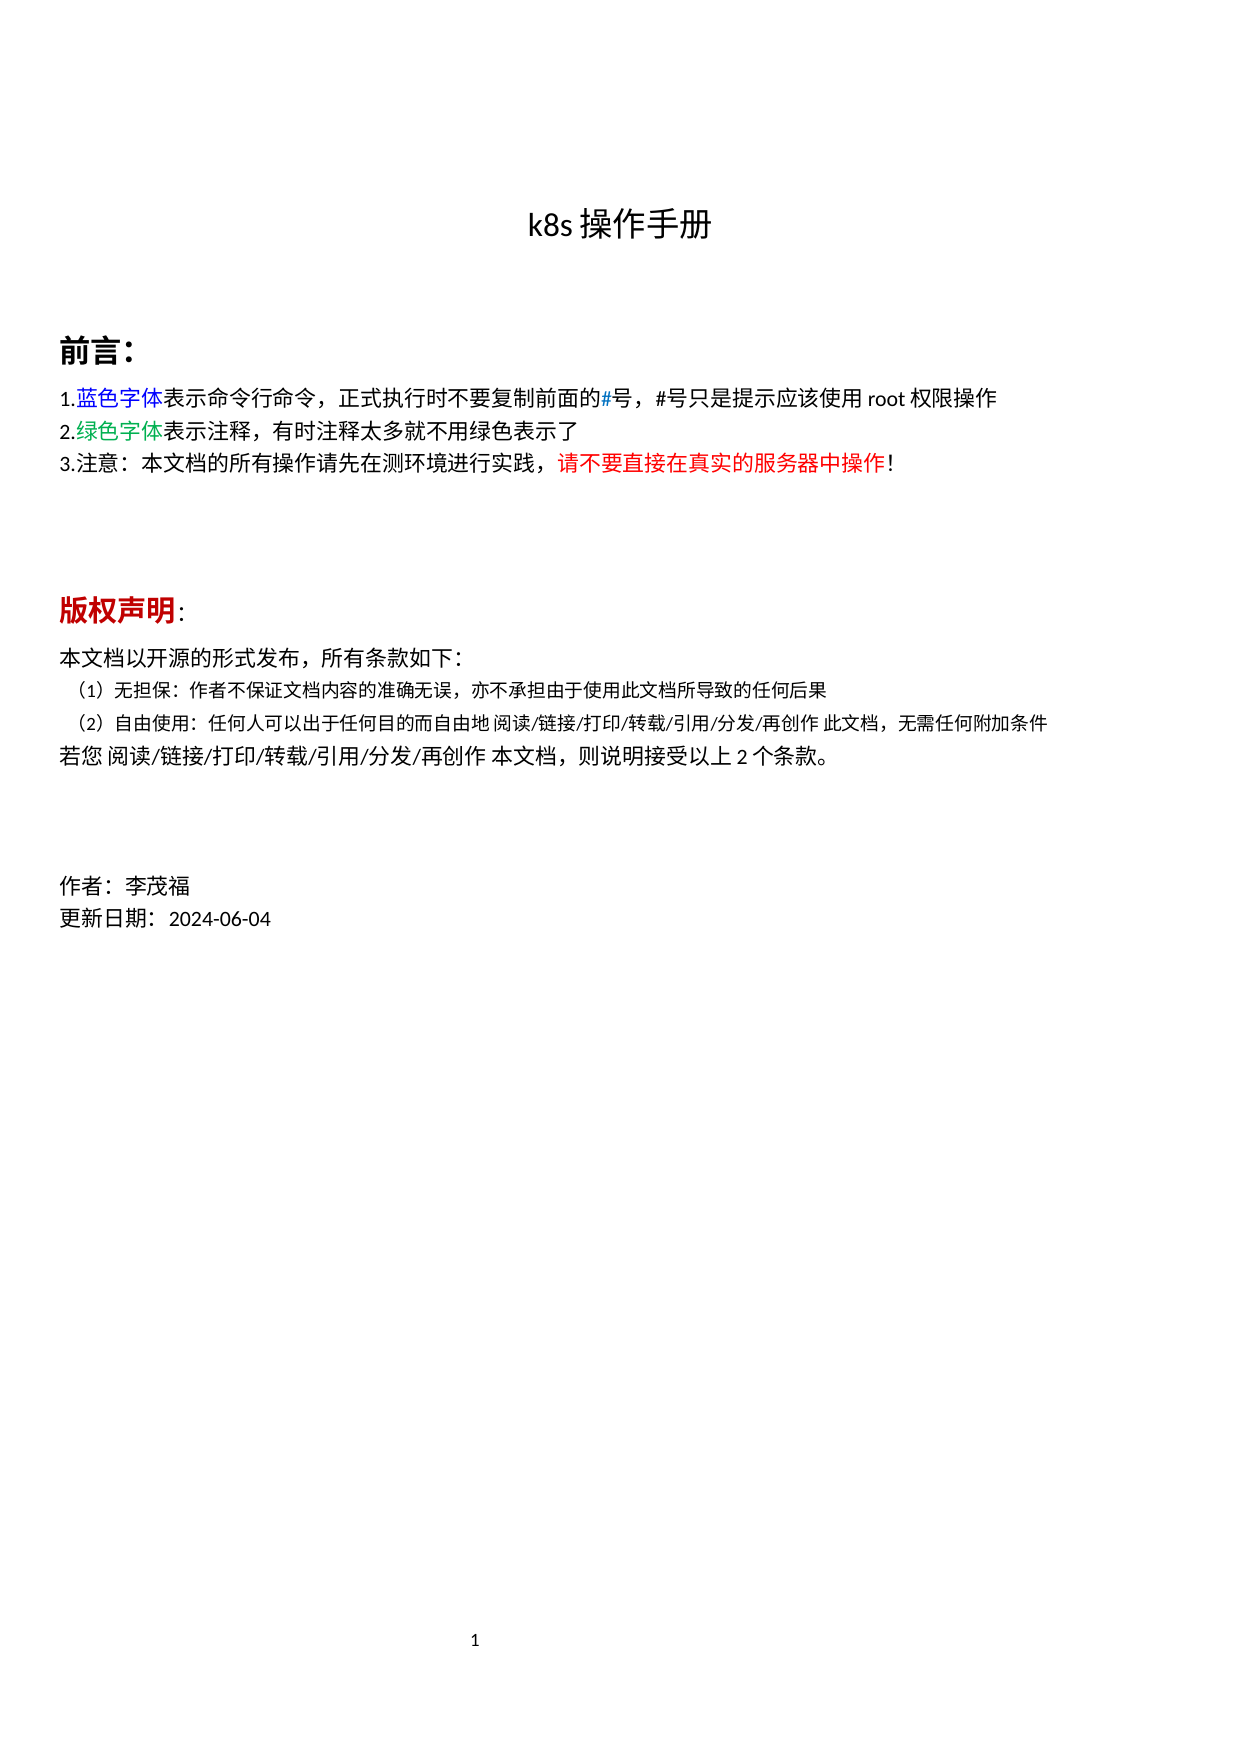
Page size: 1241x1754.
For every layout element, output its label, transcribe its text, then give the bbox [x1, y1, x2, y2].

text 1.蓝色字体表示命令行命令，正式执行时不要复制前面的#号，#号只是提示应该使用root权限操作 [59, 381, 1181, 413]
text 版权声明： [59, 576, 1181, 641]
text （2）自由使用：任何人可以出于任何目的而自由地 阅读/链接/打印/转载/引用/分发/再创作 此文档，无需任何附加条件 [59, 706, 1181, 738]
text 3.注意：本文档的所有操作请先在测环境进行实践，请不要直接在真实的服务器中操作！ [59, 446, 1181, 478]
text （1）无担保：作者不保证文档内容的准确无误，亦不承担由于使用此文档所导致的任何后果 [59, 673, 1181, 706]
text 前言： [59, 316, 1181, 381]
text 若您 阅读/链接/打印/转载/引用/分发/再创作 本文档，则说明接受以上2个条款。 [59, 738, 1181, 771]
text 本文档以开源的形式发布，所有条款如下： [59, 641, 1181, 673]
text 作者：李茂福 [59, 868, 1181, 901]
text 2.绿色字体表示注释，有时注释太多就不用绿色表示了 [59, 413, 1181, 446]
text 更新日期：2024-06-04 [59, 901, 1181, 933]
subtitle k8s操作手册 [59, 189, 1181, 254]
